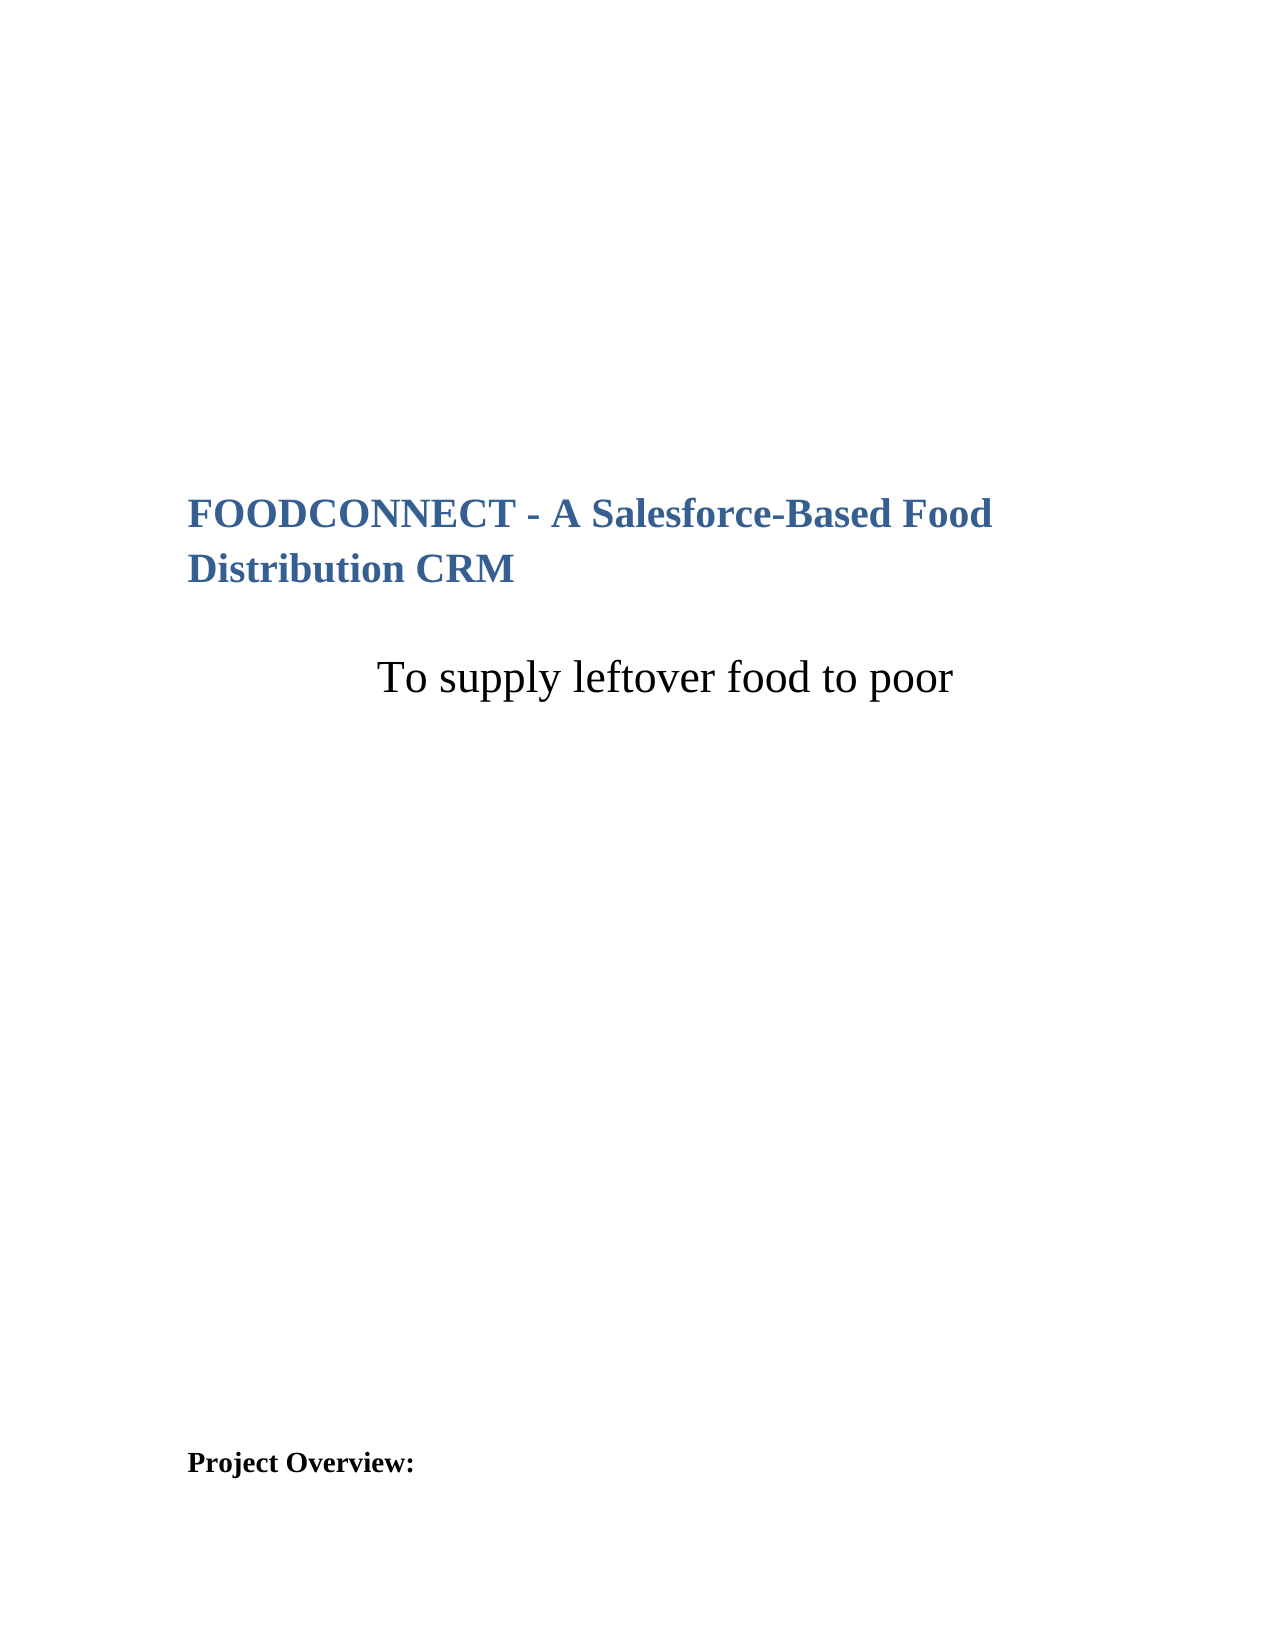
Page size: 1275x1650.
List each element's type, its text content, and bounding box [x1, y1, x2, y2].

subtitle FOODCONNECT - A Salesforce-Based Food Distribution CRM [187, 488, 1087, 591]
text To supply leftover food to poor [187, 650, 1087, 702]
text Project Overview: [187, 1446, 1087, 1479]
